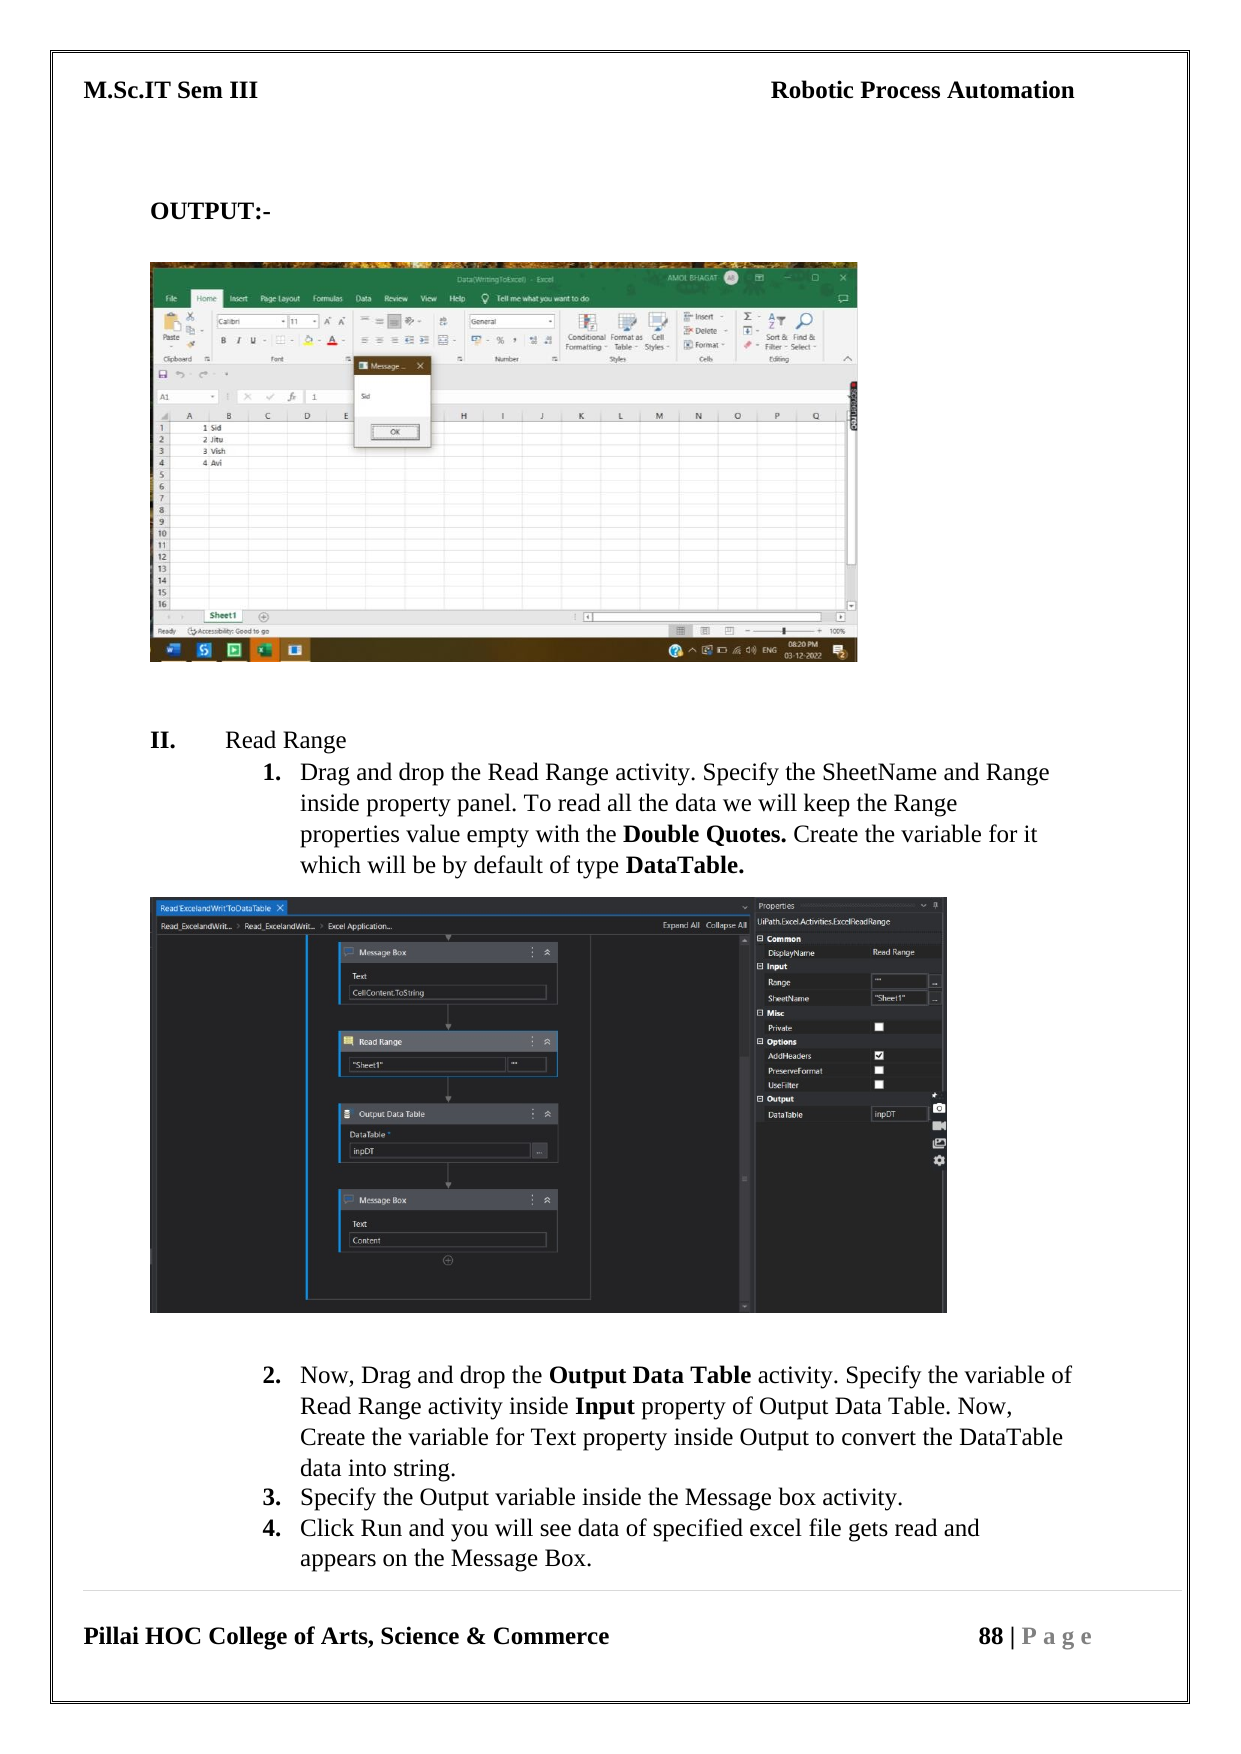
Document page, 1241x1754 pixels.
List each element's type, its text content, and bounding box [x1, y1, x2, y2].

picture [150, 897, 947, 1313]
subtitle Read Range [150, 726, 1182, 754]
list Click Run and you will see data of specified excel file gets read and appears on the Message Box. [262, 1513, 1061, 1572]
list Drag and drop the Read Range activity. Specify the SheetName and Range inside property panel. To read all the data we will keep the Range properties value empty with the Double Quotes. Create the variable for it which will be by default of type DataTable. [262, 757, 1059, 879]
list Now, Drag and drop the Output Data Table activity. Specify the variable of Read Range activity inside Input property of Output Data Table. Now, Create the variable for Text property inside Output to convert the DataTable data into string. [262, 1360, 1079, 1482]
list Specify the Output variable inside the Message box activity. [262, 1484, 1182, 1511]
picture [150, 262, 858, 662]
text OUTPUT:- [150, 196, 1182, 224]
